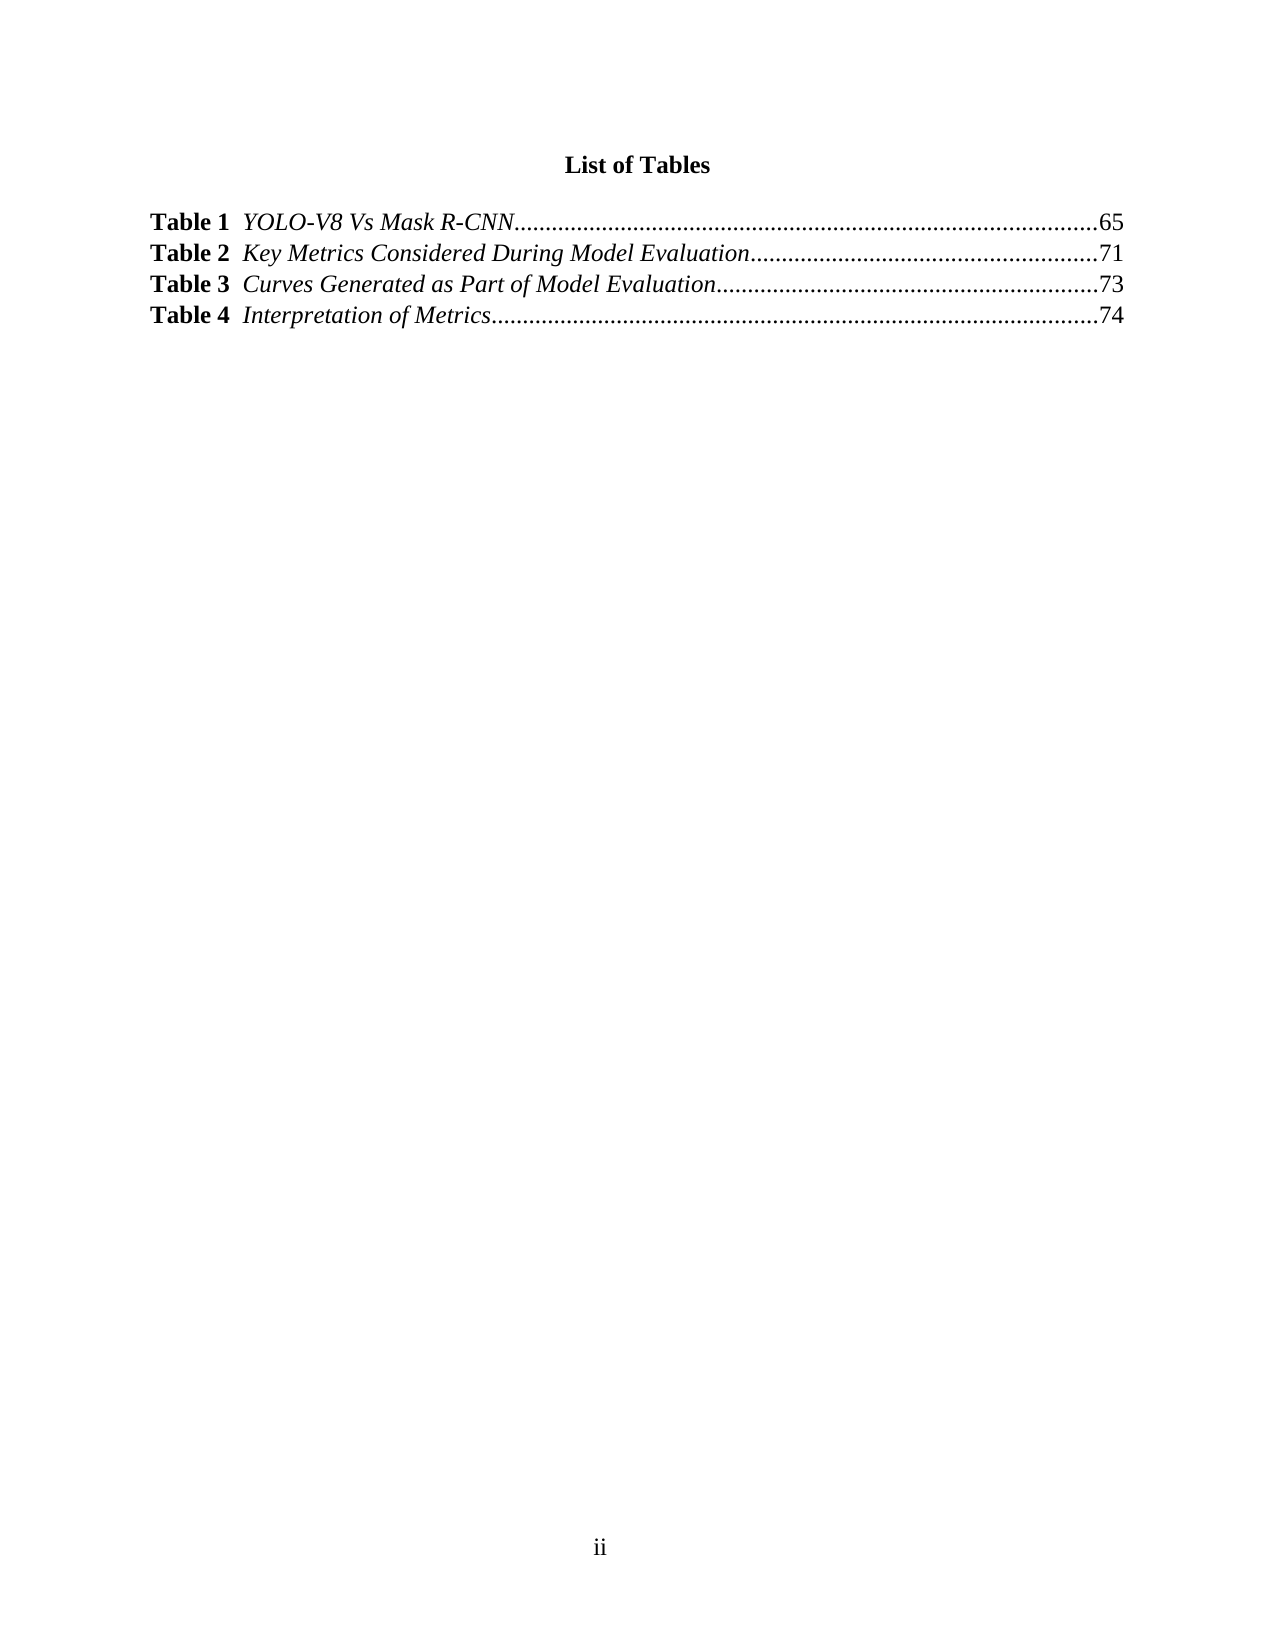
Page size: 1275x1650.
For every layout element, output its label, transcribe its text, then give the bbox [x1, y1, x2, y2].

text Table 1 YOLO-V8 Vs Mask R-CNN 65 [150, 207, 1125, 236]
text Table 4 Interpretation of Metrics 74 [150, 301, 1125, 329]
text Table 3 Curves Generated as Part of Model Evaluation 73 [150, 269, 1125, 298]
text Table 2 Key Metrics Considered During Model Evaluation 71 [150, 238, 1125, 267]
text List of Tables [150, 150, 1125, 179]
